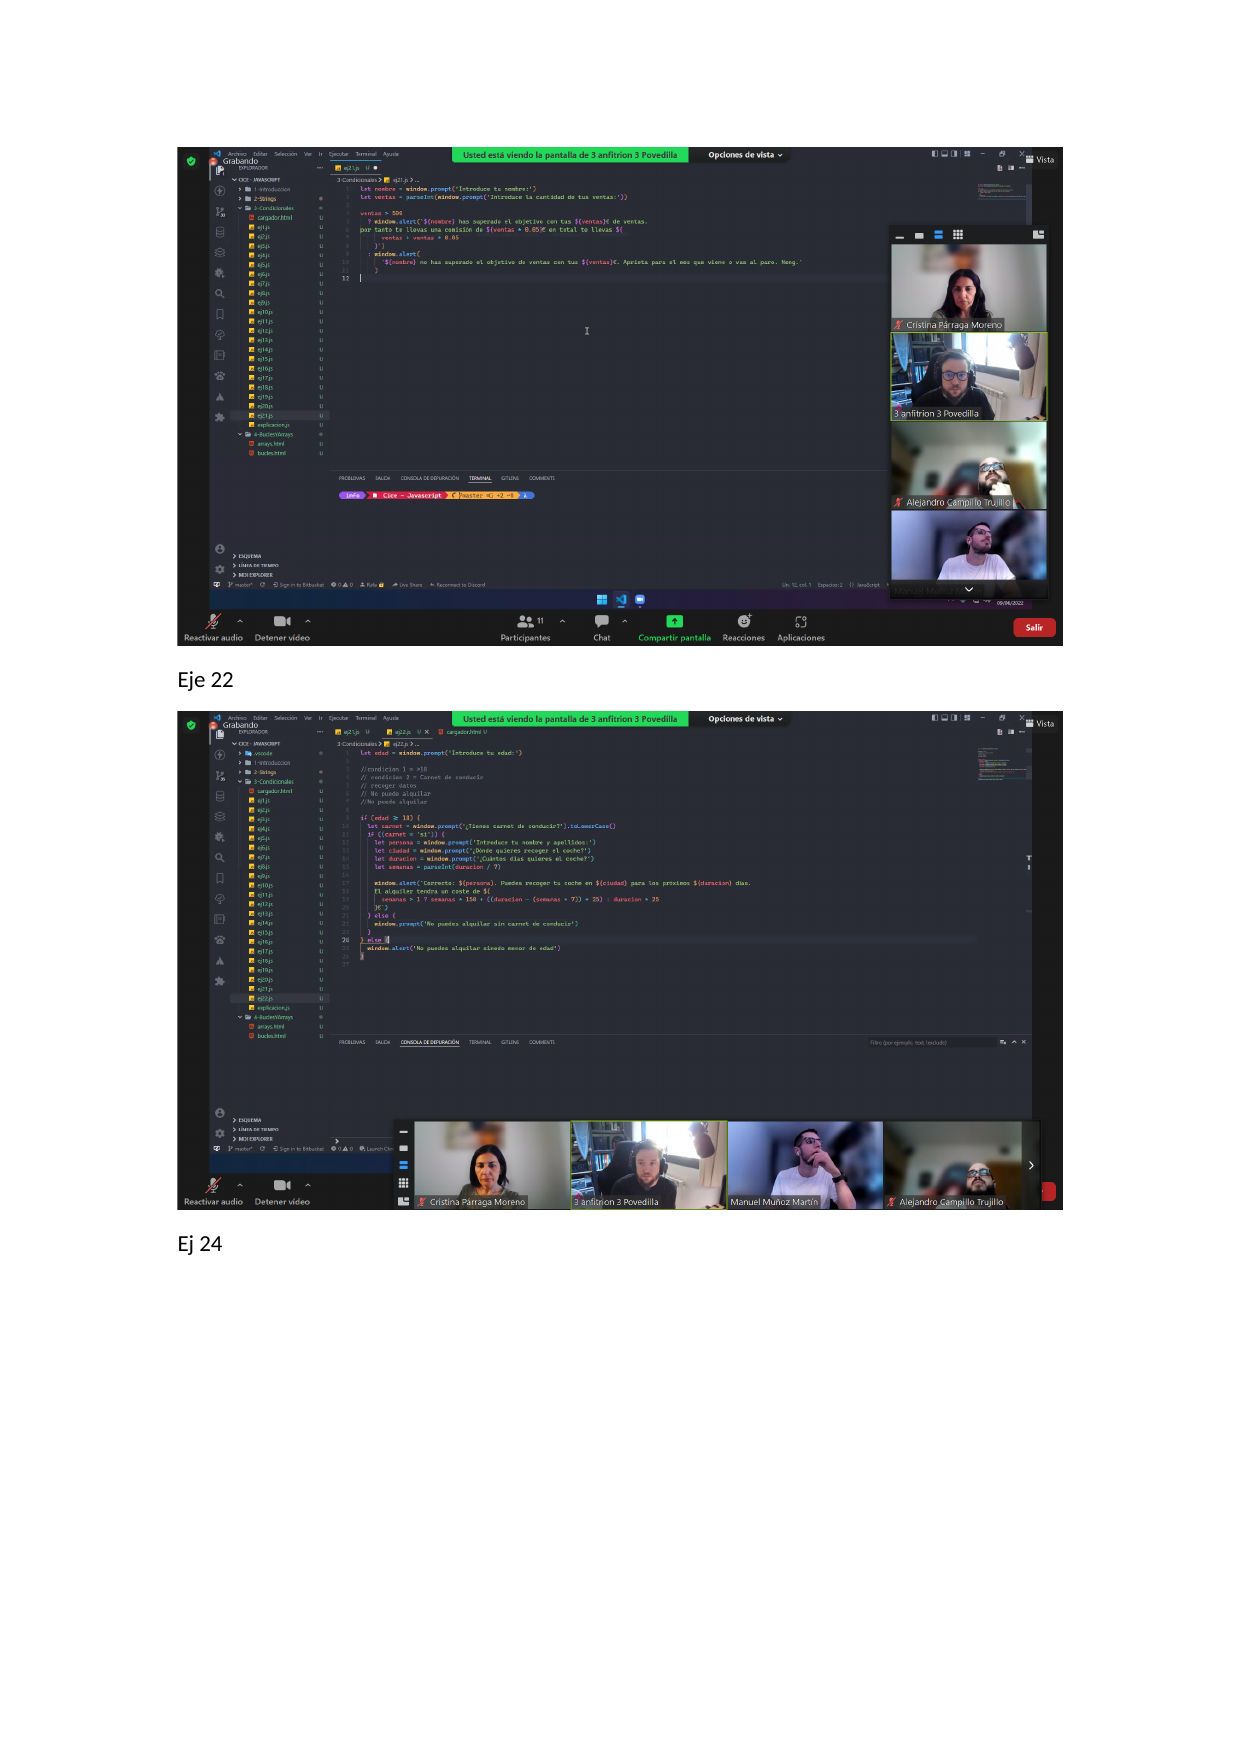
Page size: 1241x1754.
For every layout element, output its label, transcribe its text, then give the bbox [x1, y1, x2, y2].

picture [177, 147, 1063, 646]
picture [177, 711, 1063, 1210]
text Eje 22 [177, 665, 1063, 693]
text Ej 24 [177, 1229, 1063, 1257]
